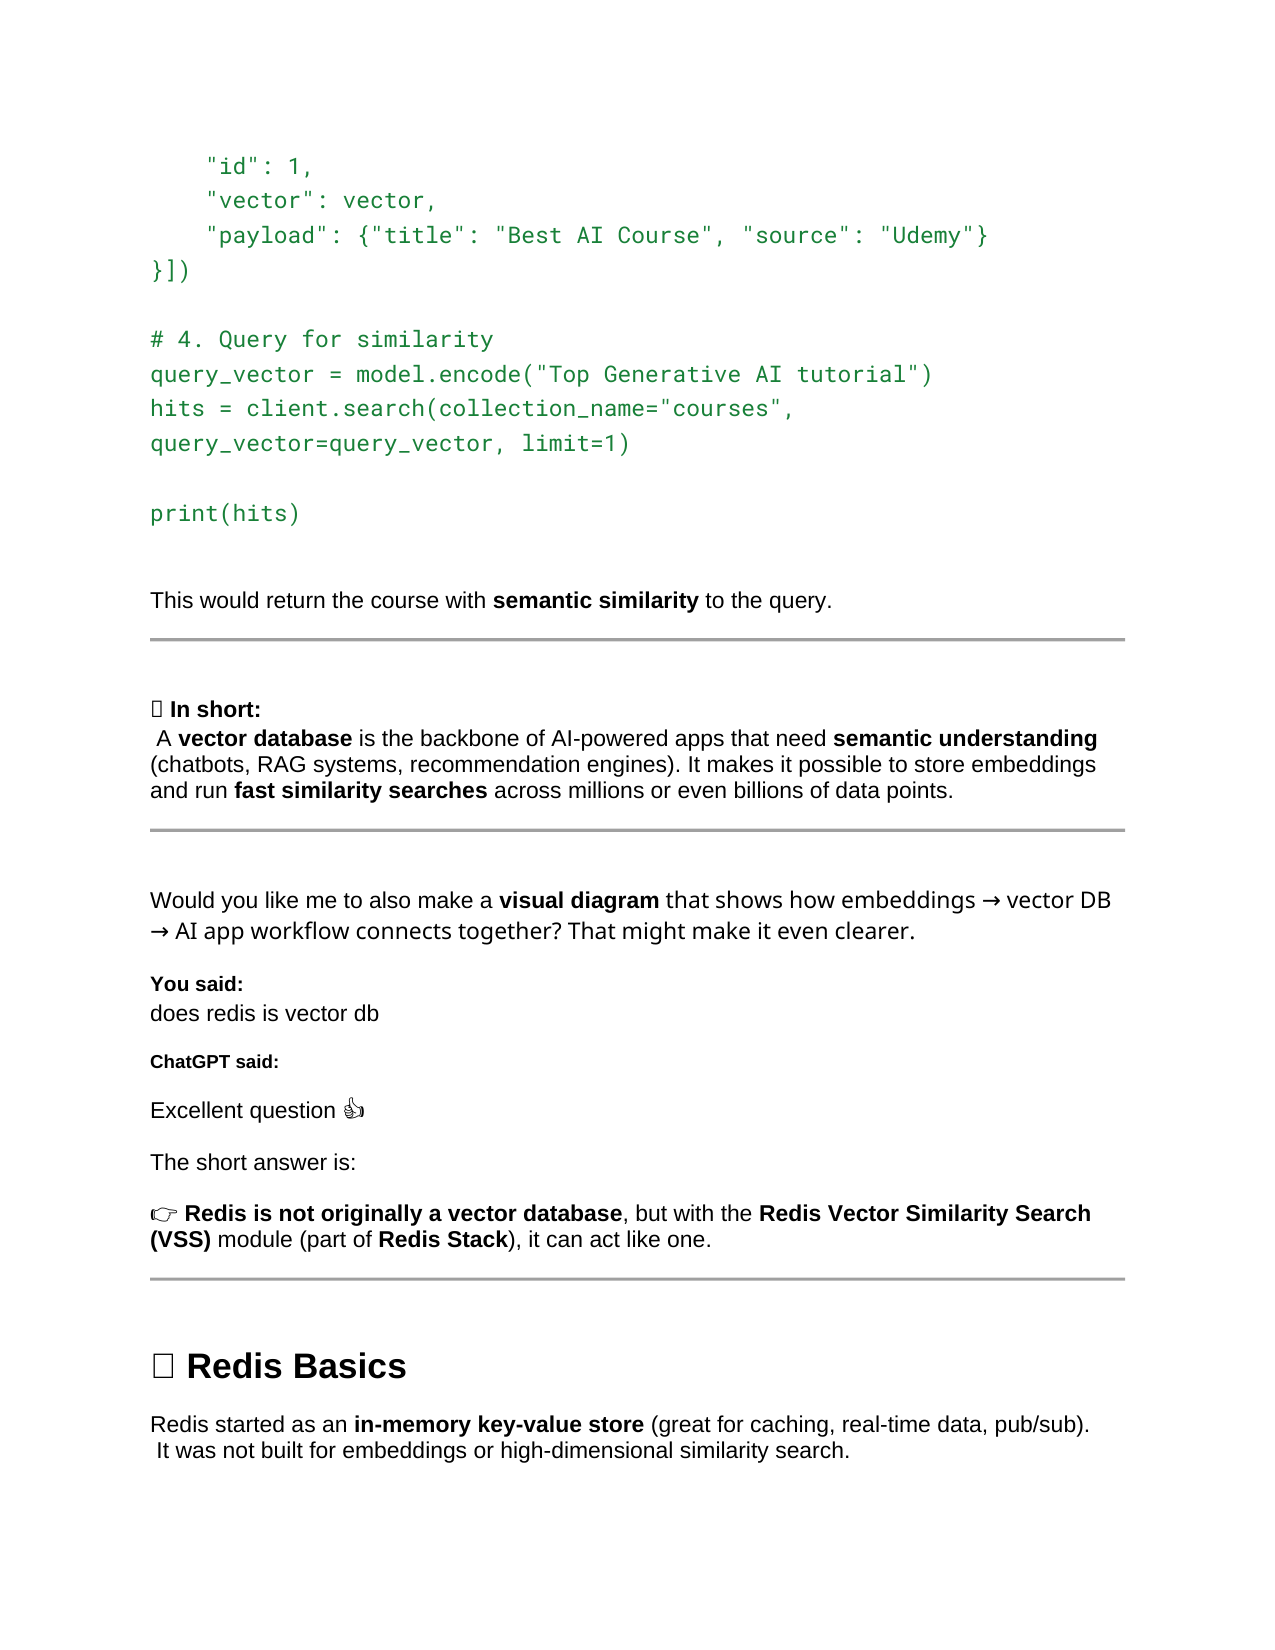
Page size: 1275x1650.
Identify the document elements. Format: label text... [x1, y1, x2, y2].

text query_vector = model.encode("Top Generative AI tutorial") [150, 358, 1125, 388]
text # 4. Query for similarity [150, 323, 1125, 354]
text Would you like me to also make a visual diagram that shows how embeddings → vector DB → AI app workflow connects together? That might make it even clearer. [150, 884, 1125, 946]
text }]) [150, 254, 1125, 284]
text The short answer is: [150, 1148, 1125, 1175]
subtitle You said: [150, 971, 1125, 995]
text 👉 Redis is not originally a vector database, but with the Redis Vector Similarity Search (VSS) module (part of Redis Stack), it can act like one. [150, 1200, 1125, 1252]
text print(hits) [150, 497, 1125, 527]
text does redis is vector db [150, 999, 1125, 1026]
subtitle 🔹 Redis Basics [150, 1345, 1125, 1386]
text hits = client.search(collection_name="courses", query_vector=query_vector, limit=1) [150, 393, 1125, 458]
text Excellent question 👍 [150, 1097, 1125, 1123]
text "id": 1, [150, 150, 1125, 180]
text ✅ In short: A vector database is the backbone of AI-powered apps that need semantic understanding (chatbots, RAG systems, recommendation engines). It makes it possible to store embeddings and run fast similarity searches across millions or even billions of data points. [150, 693, 1125, 804]
text "vector": vector, [150, 185, 1125, 215]
text This would return the course with semantic similarity to the query. [150, 587, 1125, 613]
text Redis started as an in-memory key-value store (great for caching, real-time data, pub/sub). It was not built for embeddings or high-dimensional similarity search. [150, 1411, 1125, 1464]
subtitle ChatGPT said: [150, 1051, 1125, 1072]
text "payload": {"title": "Best AI Course", "source": "Udemy"} [150, 219, 1125, 249]
